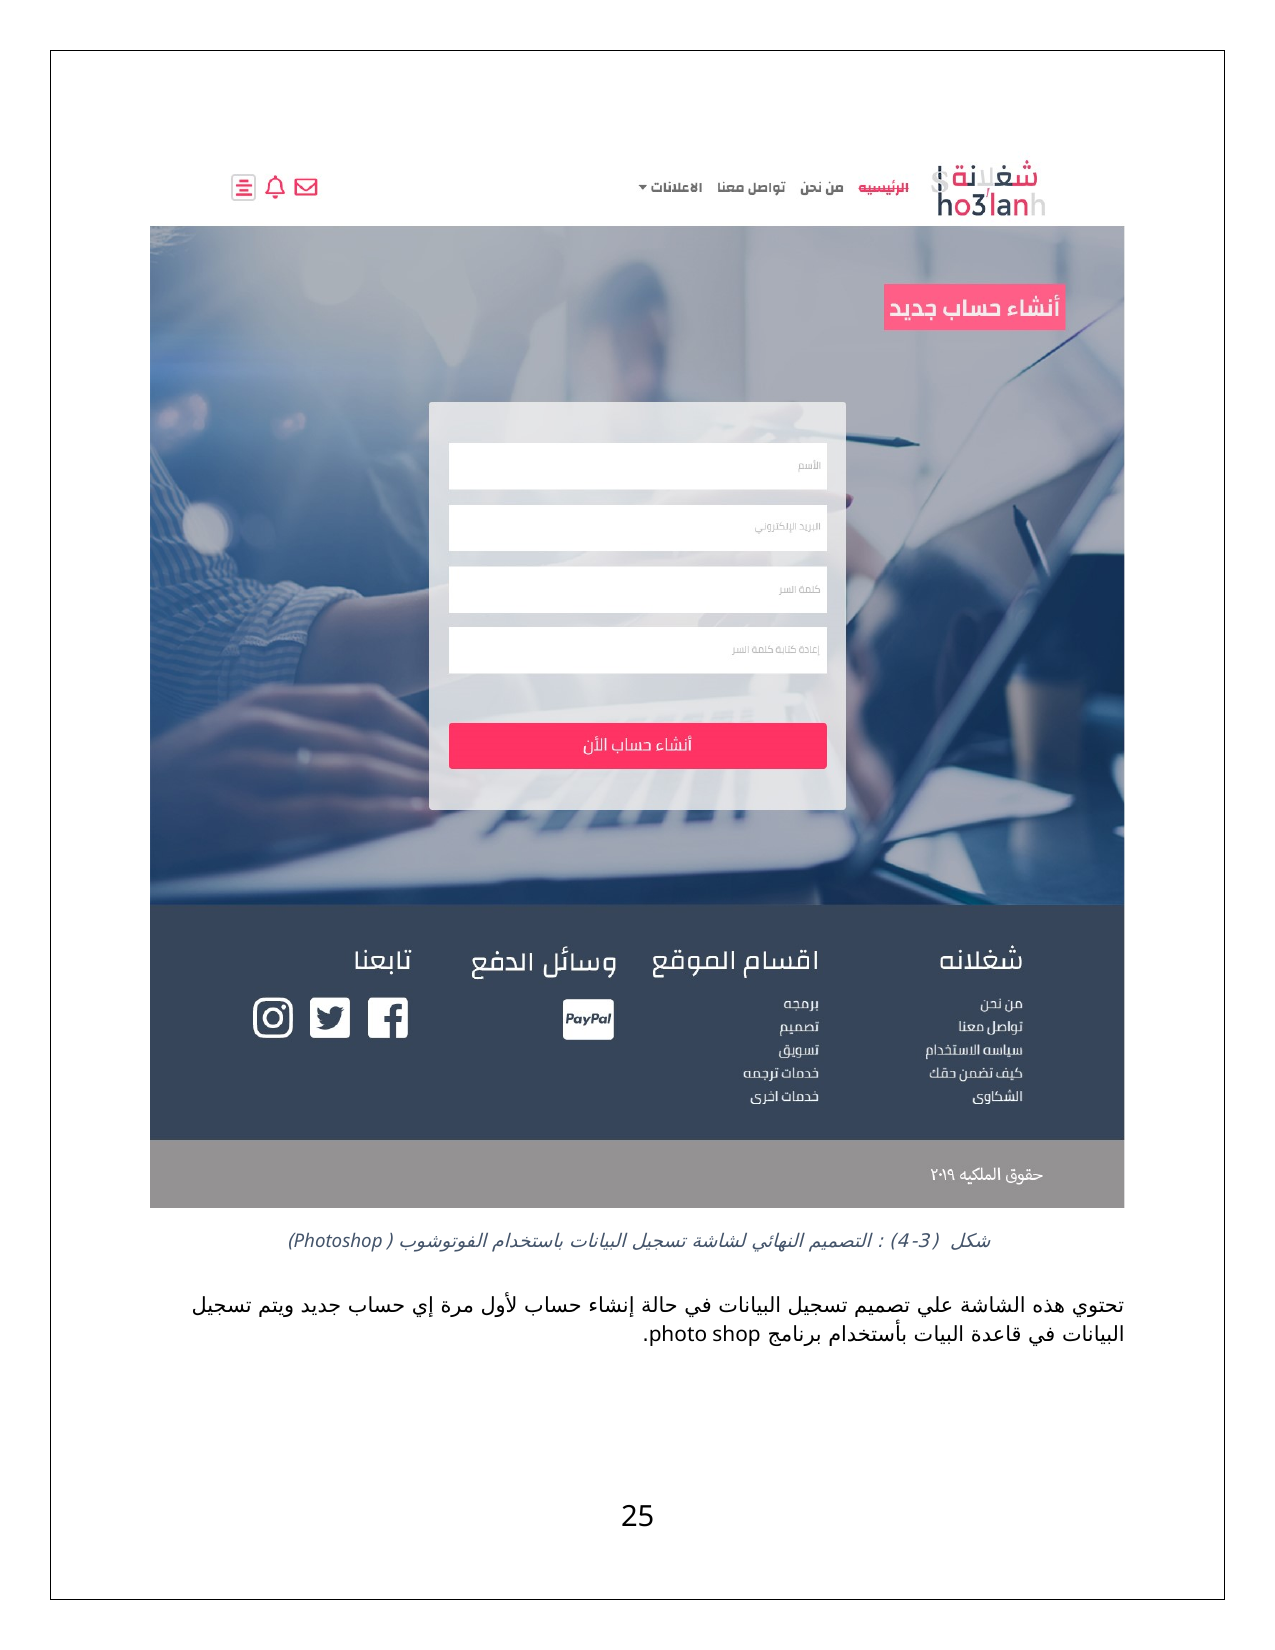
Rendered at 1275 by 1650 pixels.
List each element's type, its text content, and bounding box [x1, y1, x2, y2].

text شكل (3-4) : التصميم النهائي لشاشة تسجيل البيانات باستخدام الفوتوشوب (Photoshop) [150, 1227, 1125, 1253]
picture [150, 150, 1125, 1208]
text تحتوي هذه الشاشة علي تصميم تسجيل البيانات في حالة إنشاء حساب لأول مرة إي حساب جديد ويتم تسجيل البيانات في قاعدة البيات بأستخدام برنامج photo shop. [150, 1293, 1125, 1348]
